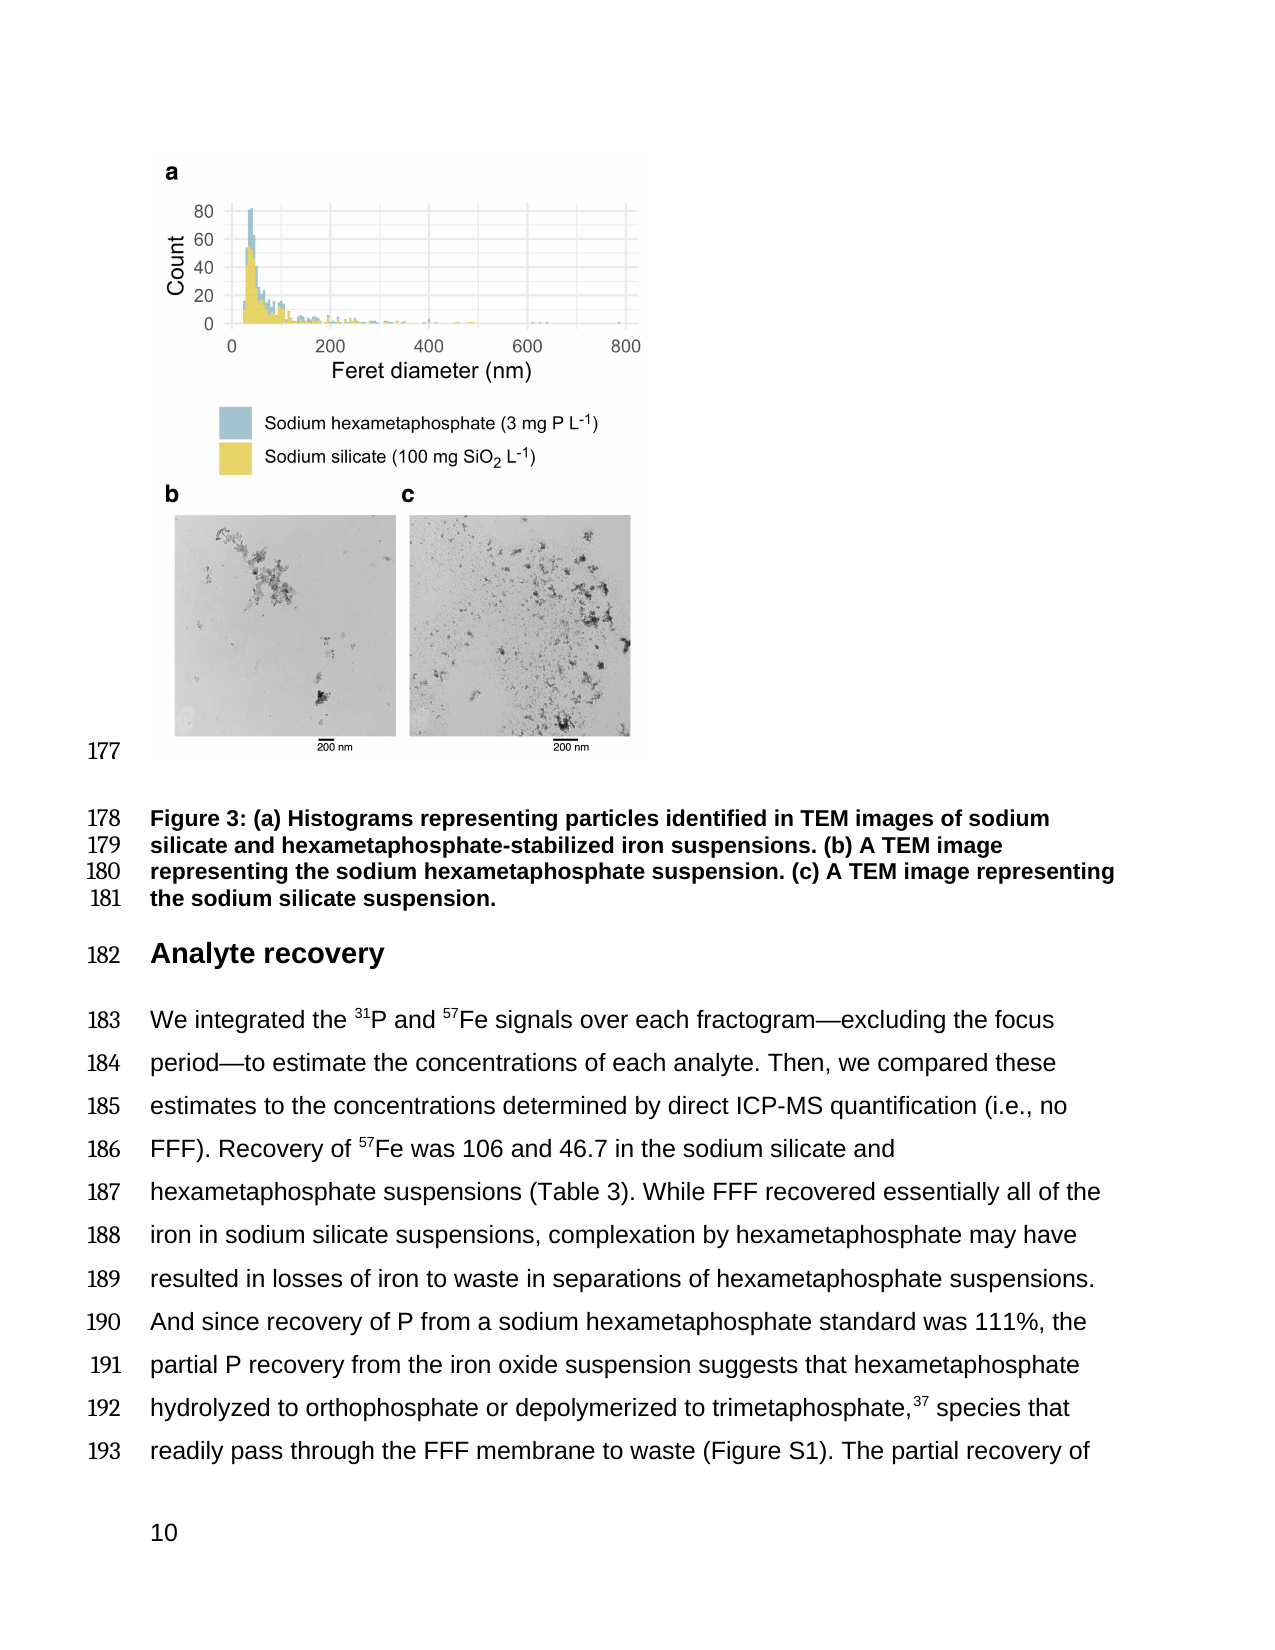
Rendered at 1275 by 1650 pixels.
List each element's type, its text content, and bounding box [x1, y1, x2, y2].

text Figure 3: (a) Histograms representing particles identified in TEM images of sodium silicate and hexametaphosphate-stabilized iron suspensions. (b) A TEM image representing the sodium hexametaphosphate suspension. (c) A TEM image representing the sodium silicate suspension. [150, 805, 1125, 911]
picture [150, 150, 650, 760]
subtitle Analyte recovery [150, 936, 1125, 969]
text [150, 1005, 1125, 1465]
